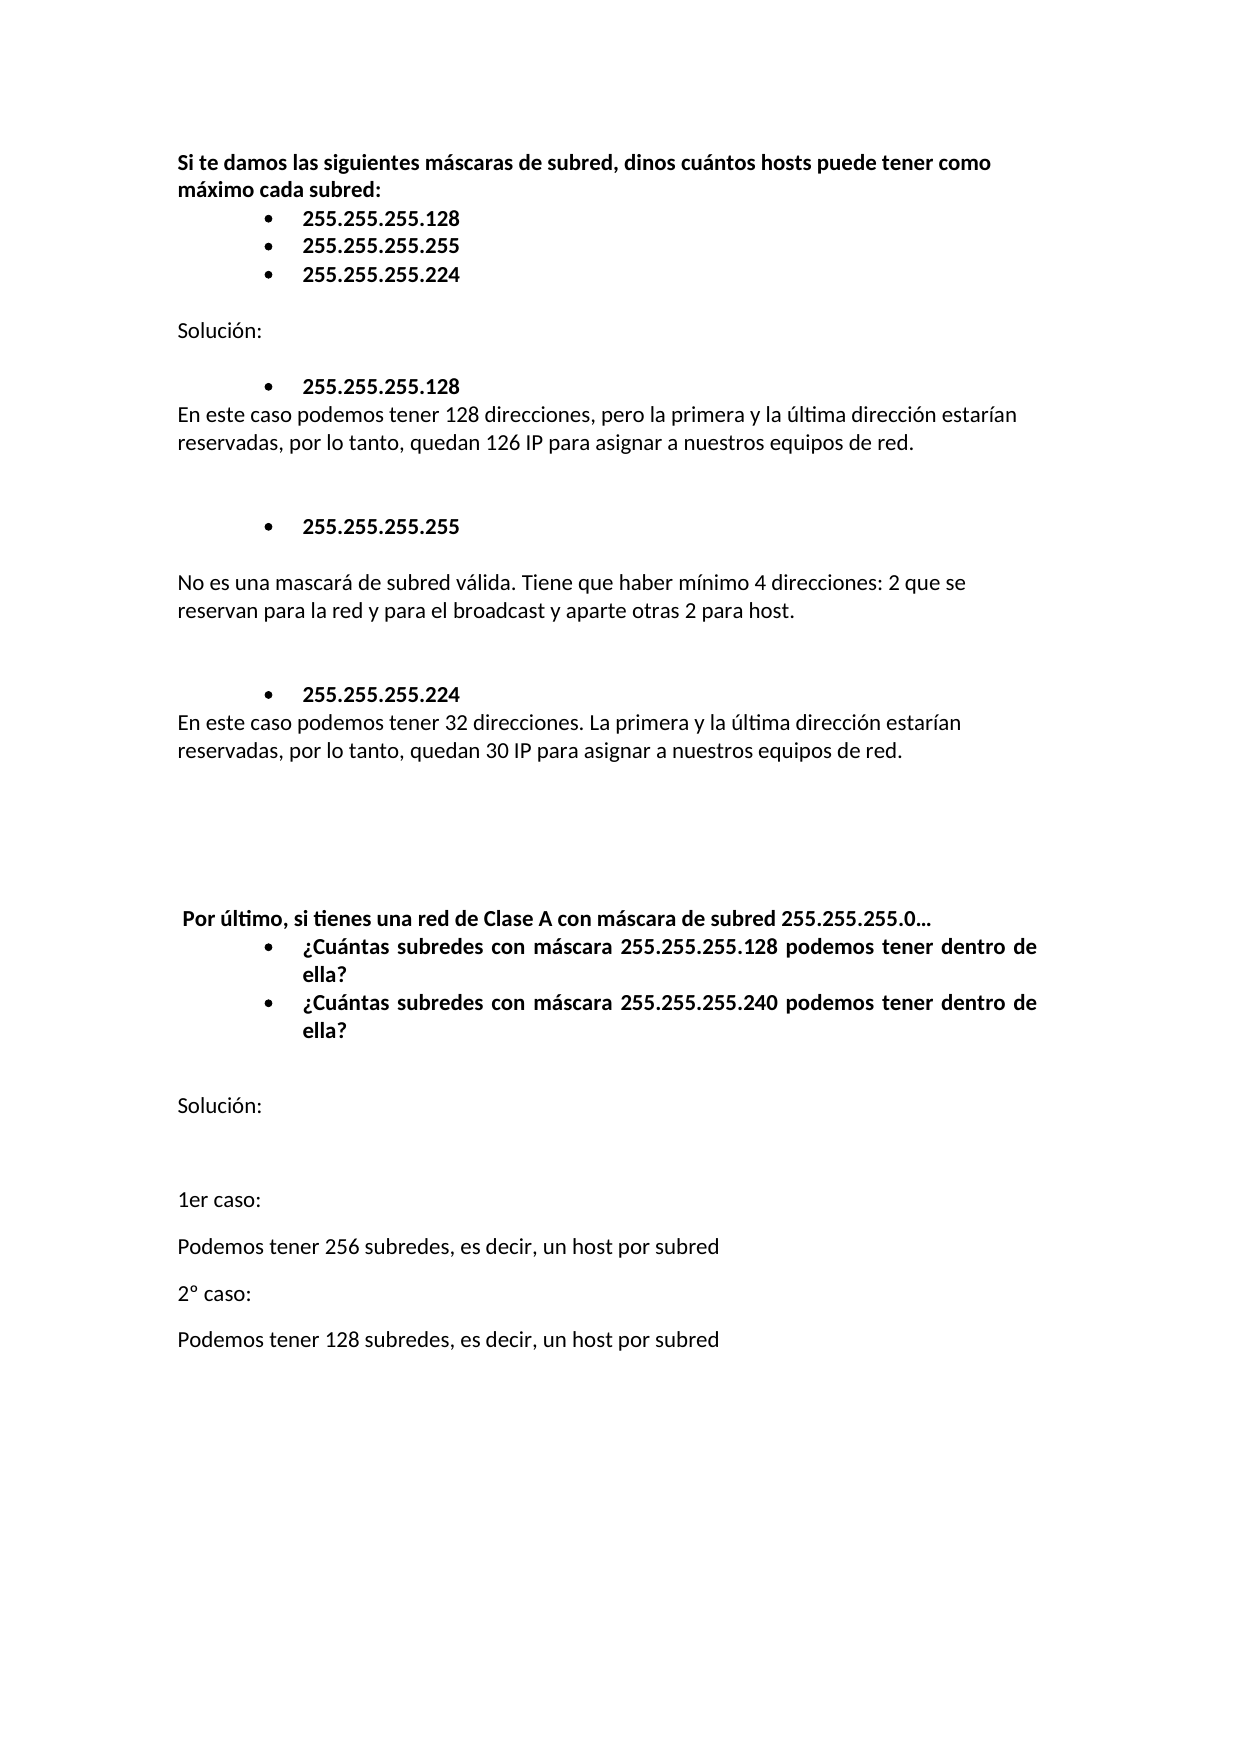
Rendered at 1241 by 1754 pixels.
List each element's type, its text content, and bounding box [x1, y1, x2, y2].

list 255.255.255.224 [265, 680, 1038, 708]
text Solución: [177, 1091, 1063, 1119]
text 1er caso: [177, 1185, 1063, 1213]
text 2º caso: [177, 1279, 1063, 1307]
text En este caso podemos tener 32 direcciones. La primera y la última dirección estarían reservadas, por lo tanto, quedan 30 IP para asignar a nuestros equipos de red. [177, 708, 1038, 764]
list 255.255.255.224 [265, 260, 1038, 288]
text Podemos tener 128 subredes, es decir, un host por subred [177, 1326, 1063, 1353]
text Podemos tener 256 subredes, es decir, un host por subred [177, 1232, 1063, 1260]
text Si te damos las siguientes máscaras de subred, dinos cuántos hosts puede tener como máximo cada subred: [177, 148, 1063, 204]
list 255.255.255.255 [265, 512, 1038, 540]
text No es una mascará de subred válida. Tiene que haber mínimo 4 direcciones: 2 que se reservan para la red y para el broadcast y aparte otras 2 para host. [177, 568, 1038, 624]
list 255.255.255.128 [265, 372, 1038, 400]
text Por último, si tienes una red de Clase A con máscara de subred 255.255.255.0… [177, 904, 1063, 932]
list 255.255.255.128 [265, 204, 1038, 232]
text Solución: [177, 316, 1038, 344]
list ¿Cuántas subredes con máscara 255.255.255.128 podemos tener dentro de ella? [265, 932, 1038, 988]
text En este caso podemos tener 128 direcciones, pero la primera y la última dirección estarían reservadas, por lo tanto, quedan 126 IP para asignar a nuestros equipos de red. [177, 400, 1038, 456]
list ¿Cuántas subredes con máscara 255.255.255.240 podemos tener dentro de ella? [265, 988, 1038, 1044]
list 255.255.255.255 [265, 232, 1038, 260]
